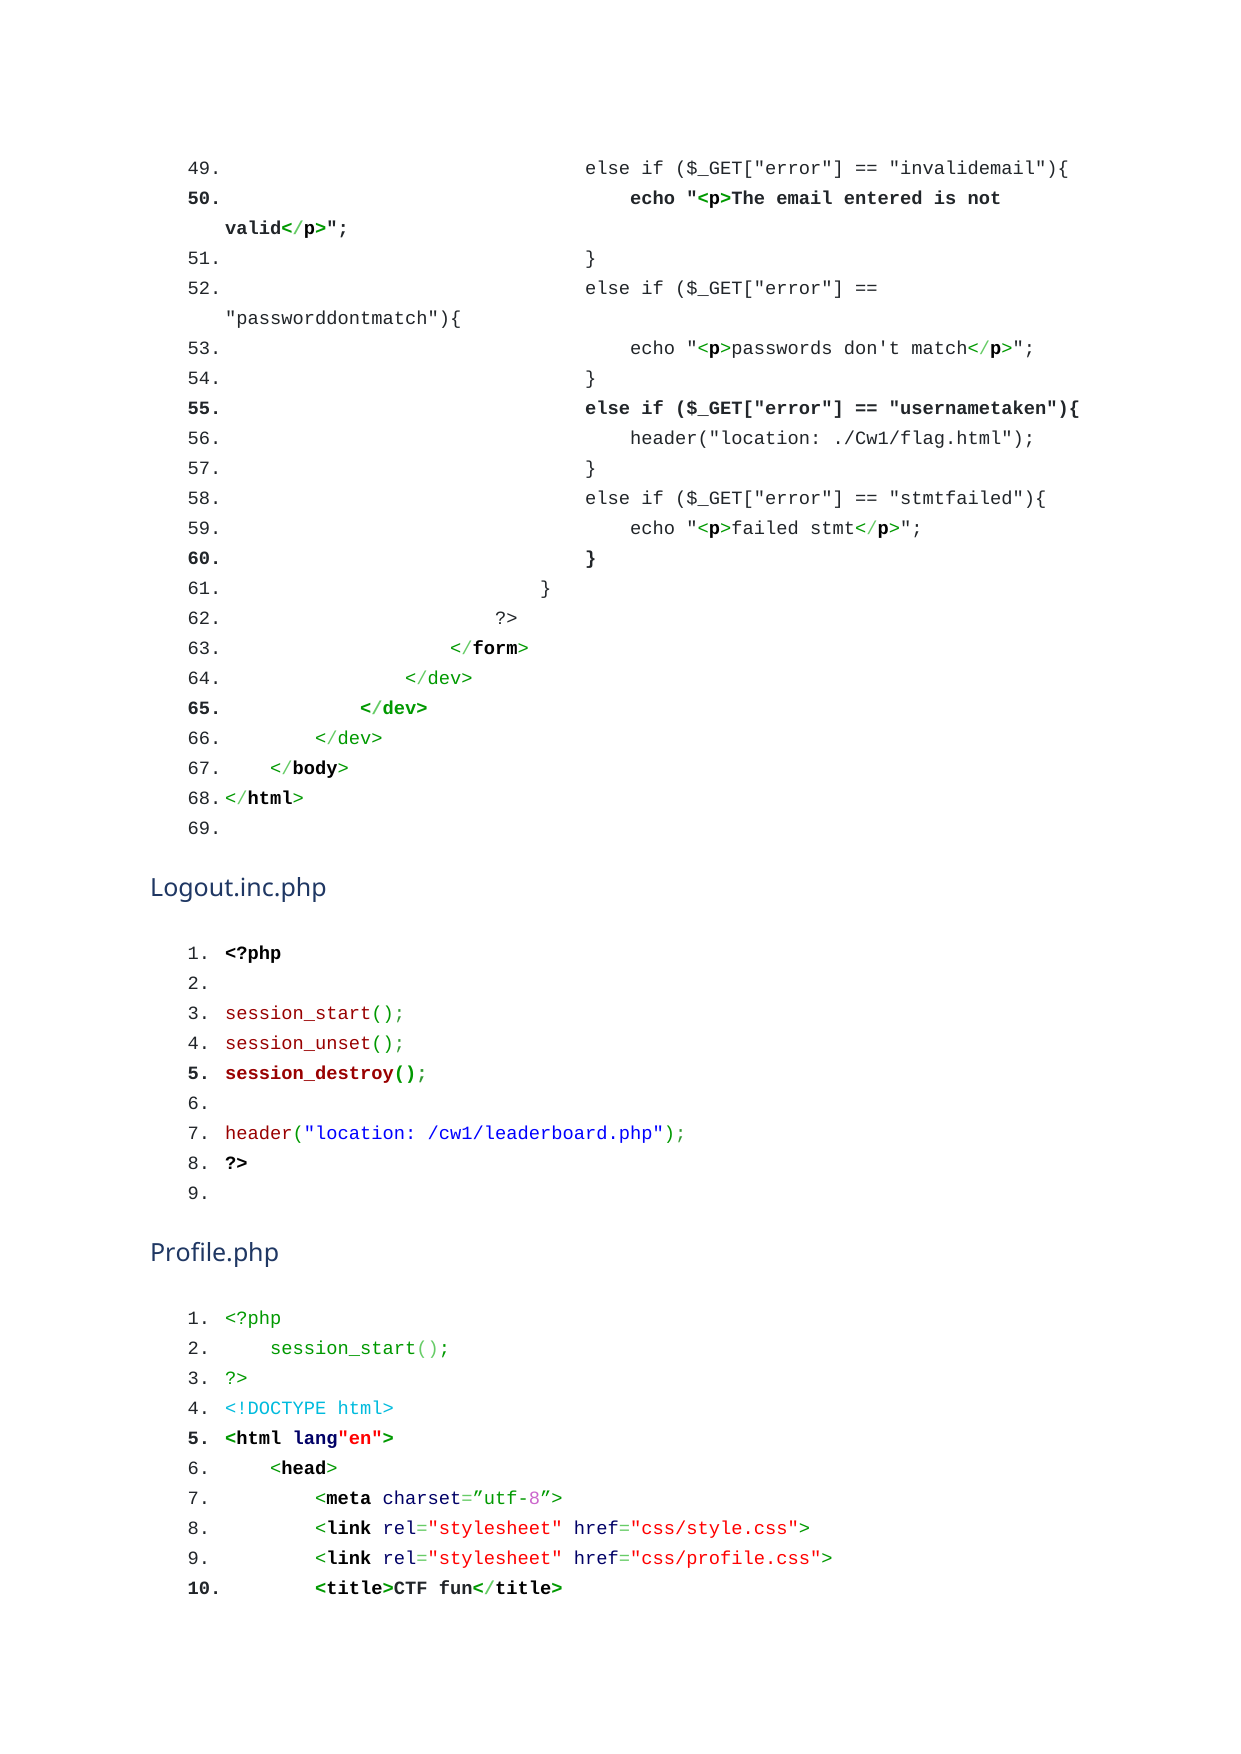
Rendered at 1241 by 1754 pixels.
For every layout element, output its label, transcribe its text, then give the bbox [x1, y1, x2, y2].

list </dev> [187, 660, 1090, 690]
list header("location: /cw1/leaderboard.php"); [187, 1115, 1090, 1145]
list ?> [187, 600, 1090, 630]
list echo "<p>failed stmt</p>"; [187, 510, 1090, 540]
list <link rel="stylesheet" href="css/profile.css"> [187, 1540, 1090, 1570]
list } [187, 570, 1090, 600]
subtitle Logout.inc.php [150, 869, 1090, 903]
subtitle Profile.php [150, 1234, 1090, 1268]
list <html lang"en"> [187, 1420, 1090, 1450]
list else if ($_GET["error"] == "invalidemail"){ [187, 150, 1090, 180]
list echo "<p>The email entered is not valid</p>"; [187, 180, 1090, 240]
list session_start(); [187, 1330, 1090, 1360]
list </body> [187, 750, 1090, 780]
list } [187, 360, 1090, 390]
list else if ($_GET["error"] == "passworddontmatch"){ [187, 270, 1090, 330]
list </form> [187, 630, 1090, 660]
list else if ($_GET["error"] == "usernametaken"){ [187, 390, 1090, 420]
list <?php [187, 1300, 1090, 1330]
list session_start(); [187, 995, 1090, 1025]
list </html> [187, 780, 1090, 810]
list <!DOCTYPE html> [187, 1390, 1090, 1420]
list <?php [187, 935, 1090, 965]
list </dev> [187, 720, 1090, 750]
list ?> [187, 1360, 1090, 1390]
list <meta charset=”utf-8”> [187, 1480, 1090, 1510]
list echo "<p>passwords don't match</p>"; [187, 330, 1090, 360]
list } [187, 240, 1090, 270]
list } [187, 450, 1090, 480]
list else if ($_GET["error"] == "stmtfailed"){ [187, 480, 1090, 510]
list </dev> [187, 690, 1090, 720]
list } [187, 540, 1090, 570]
list <head> [187, 1450, 1090, 1480]
list ?> [187, 1145, 1090, 1175]
list session_unset(); [187, 1025, 1090, 1055]
list header("location: ./Cw1/flag.html"); [187, 420, 1090, 450]
list <link rel="stylesheet" href="css/style.css"> [187, 1510, 1090, 1540]
list session_destroy(); [187, 1055, 1090, 1085]
list <title>CTF fun</title> [187, 1570, 1090, 1600]
